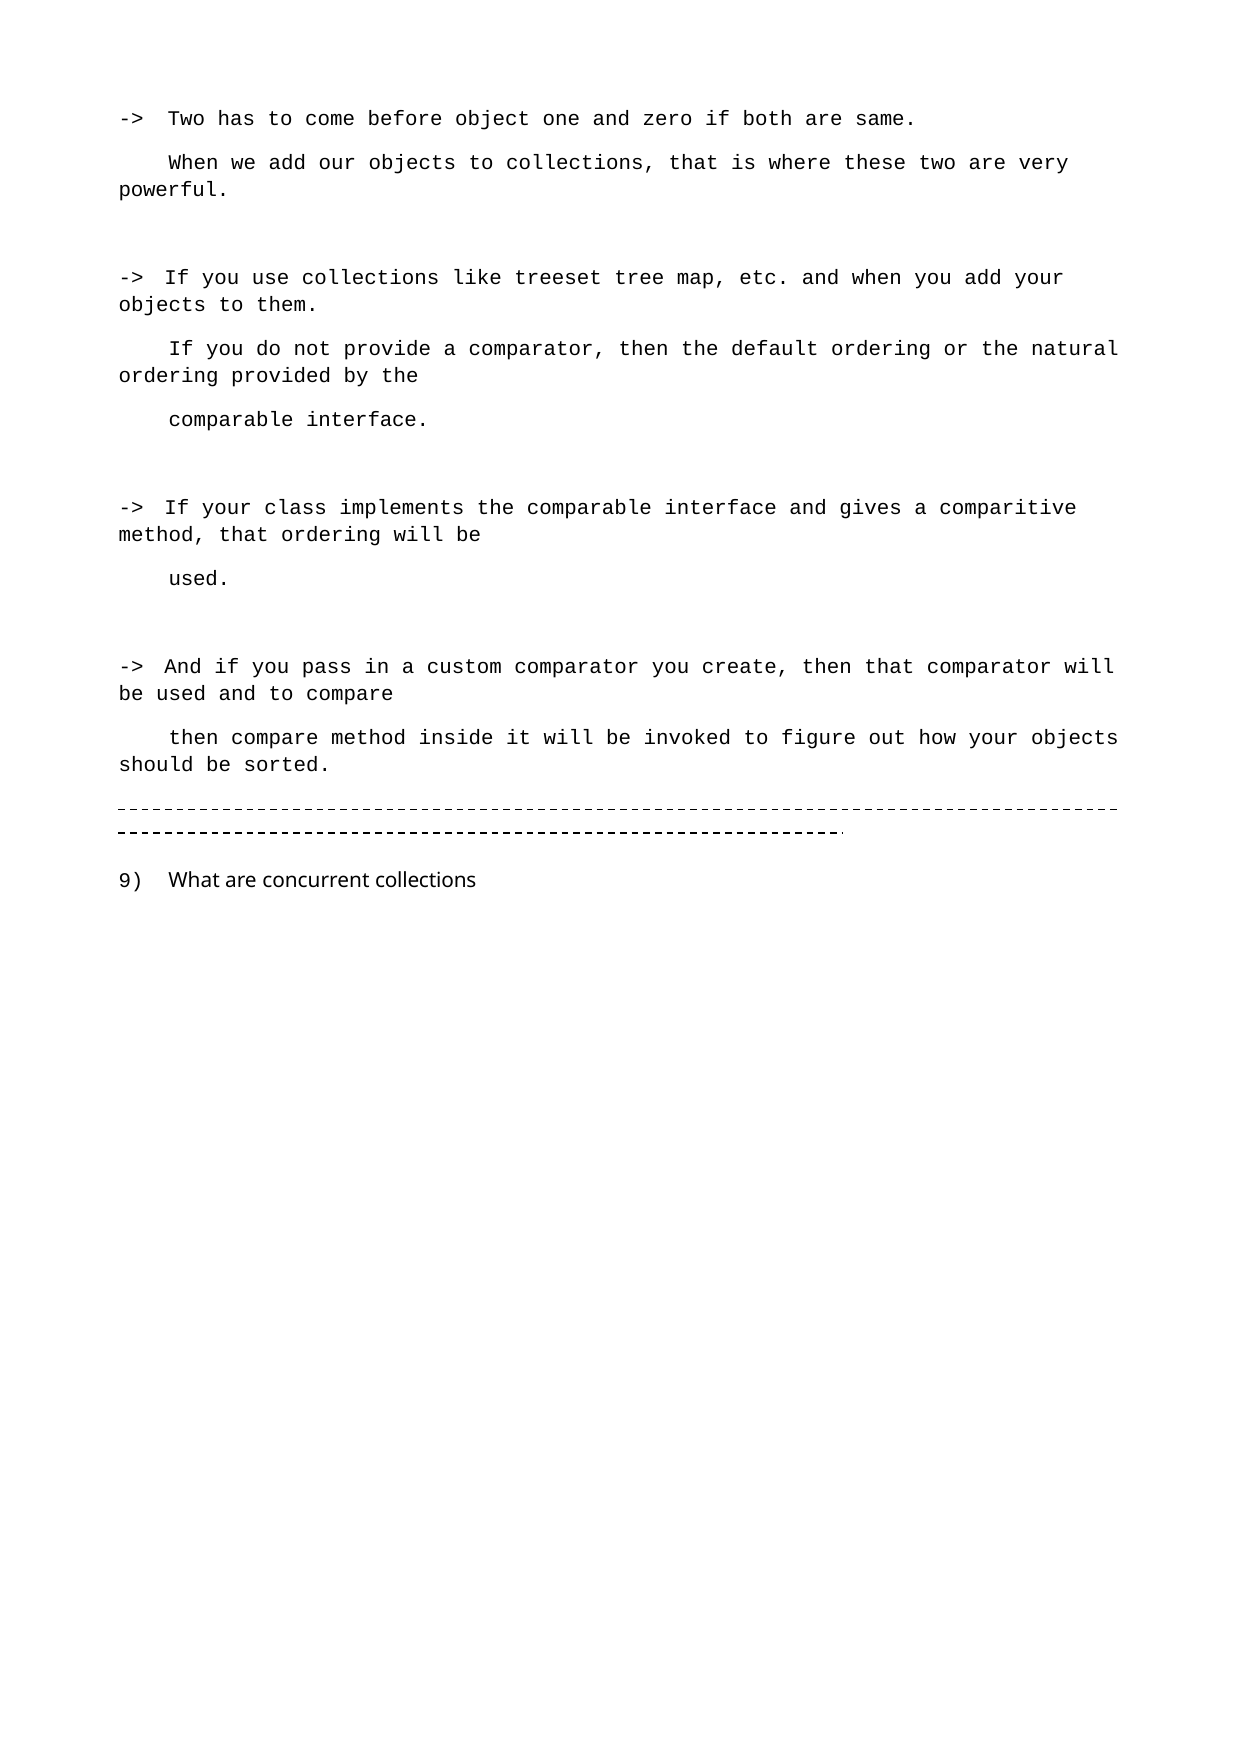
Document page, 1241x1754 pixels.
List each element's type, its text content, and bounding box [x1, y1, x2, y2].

text then compare method inside it will be invoked to figure out how your objects should be sorted. [118, 727, 1122, 777]
text -> Two has to come before object one and zero if both are same. [118, 108, 1122, 132]
text used. [168, 568, 1122, 592]
text -> If you use collections like treeset tree map, etc. and when you add your objects to them. [118, 267, 1093, 318]
text If you do not provide a comparator, then the default ordering or the natural ordering provided by the [118, 338, 1122, 389]
text -> If your class implements the comparable interface and gives a comparitive method, that ordering will be [118, 497, 1093, 548]
text -> And if you pass in a custom comparator you create, then that comparator will be used and to compare [118, 656, 1122, 706]
text comparable interface. [168, 409, 1122, 433]
list What are concurrent collections [118, 865, 1122, 893]
text When we add our objects to collections, that is where these two are very powerful. [118, 152, 1093, 203]
